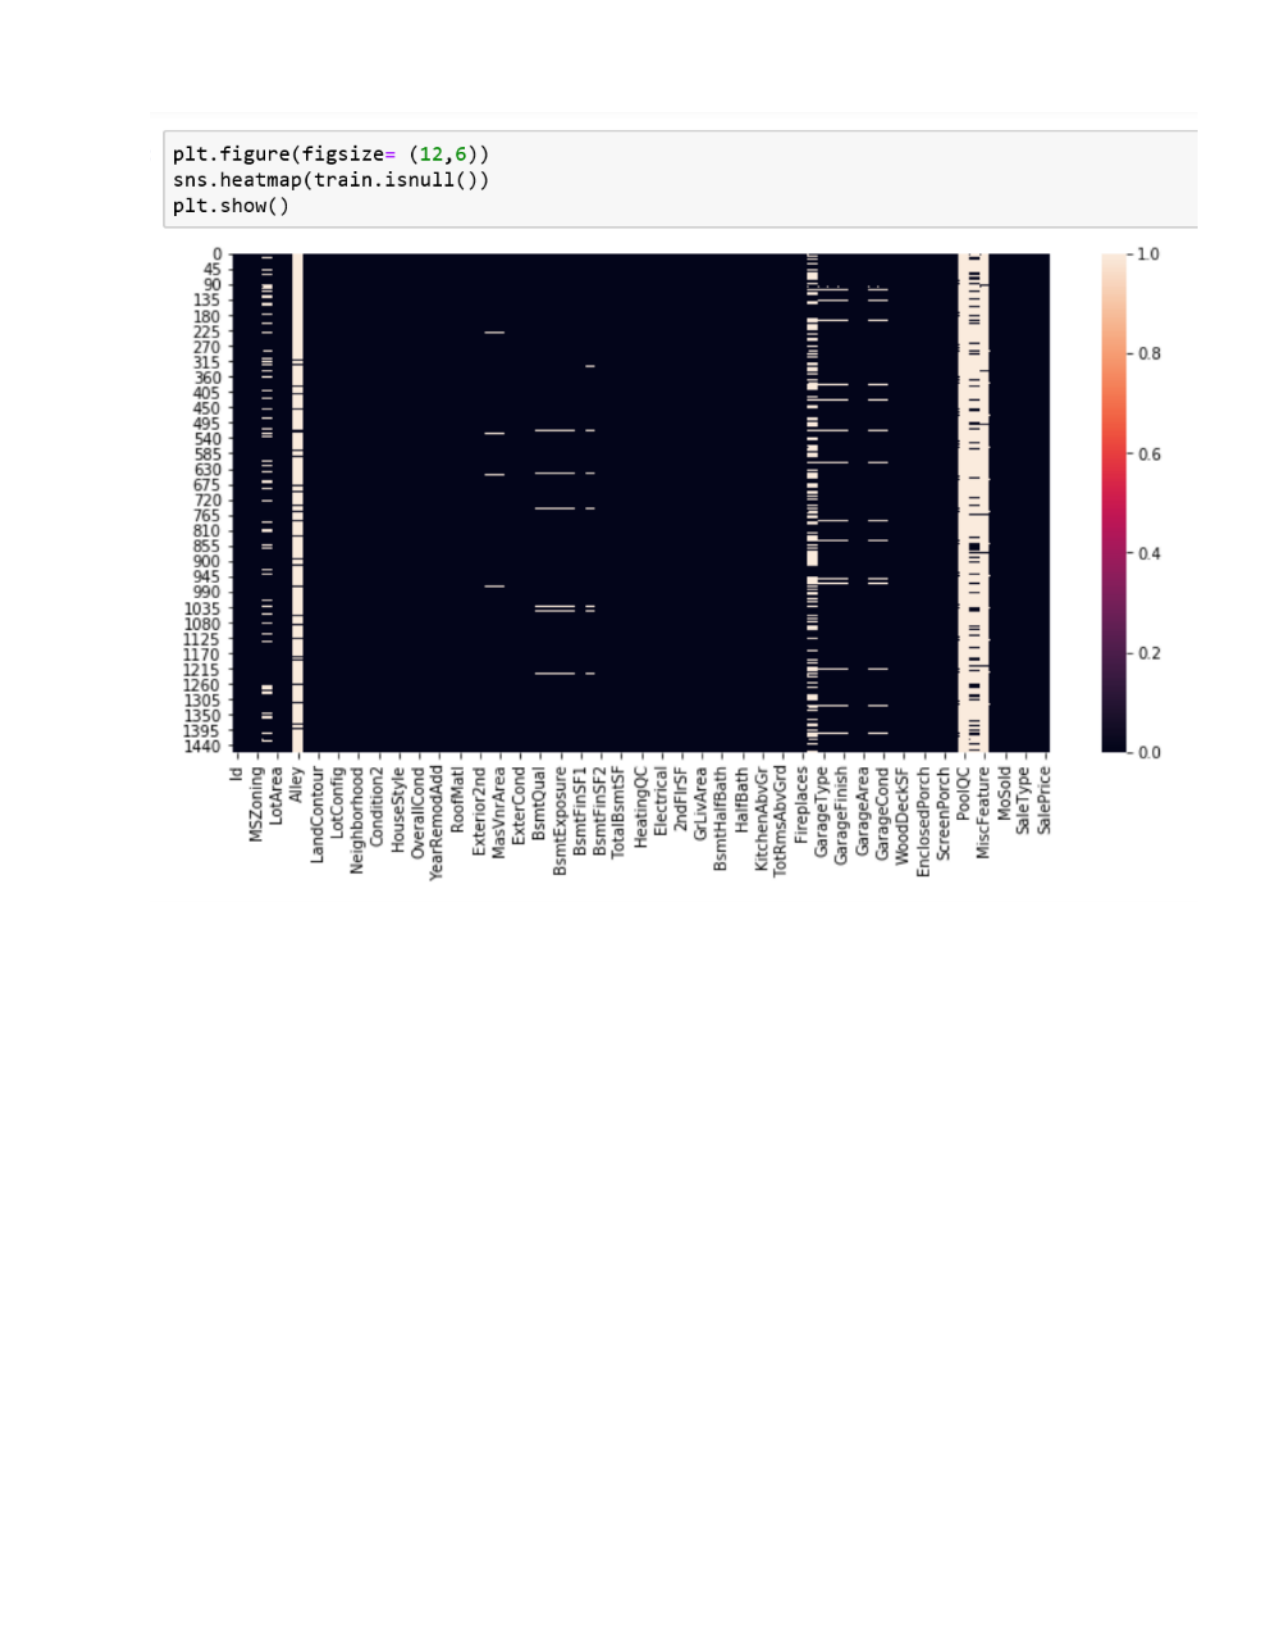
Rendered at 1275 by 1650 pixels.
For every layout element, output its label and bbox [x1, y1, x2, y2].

picture [150, 112, 1198, 902]
